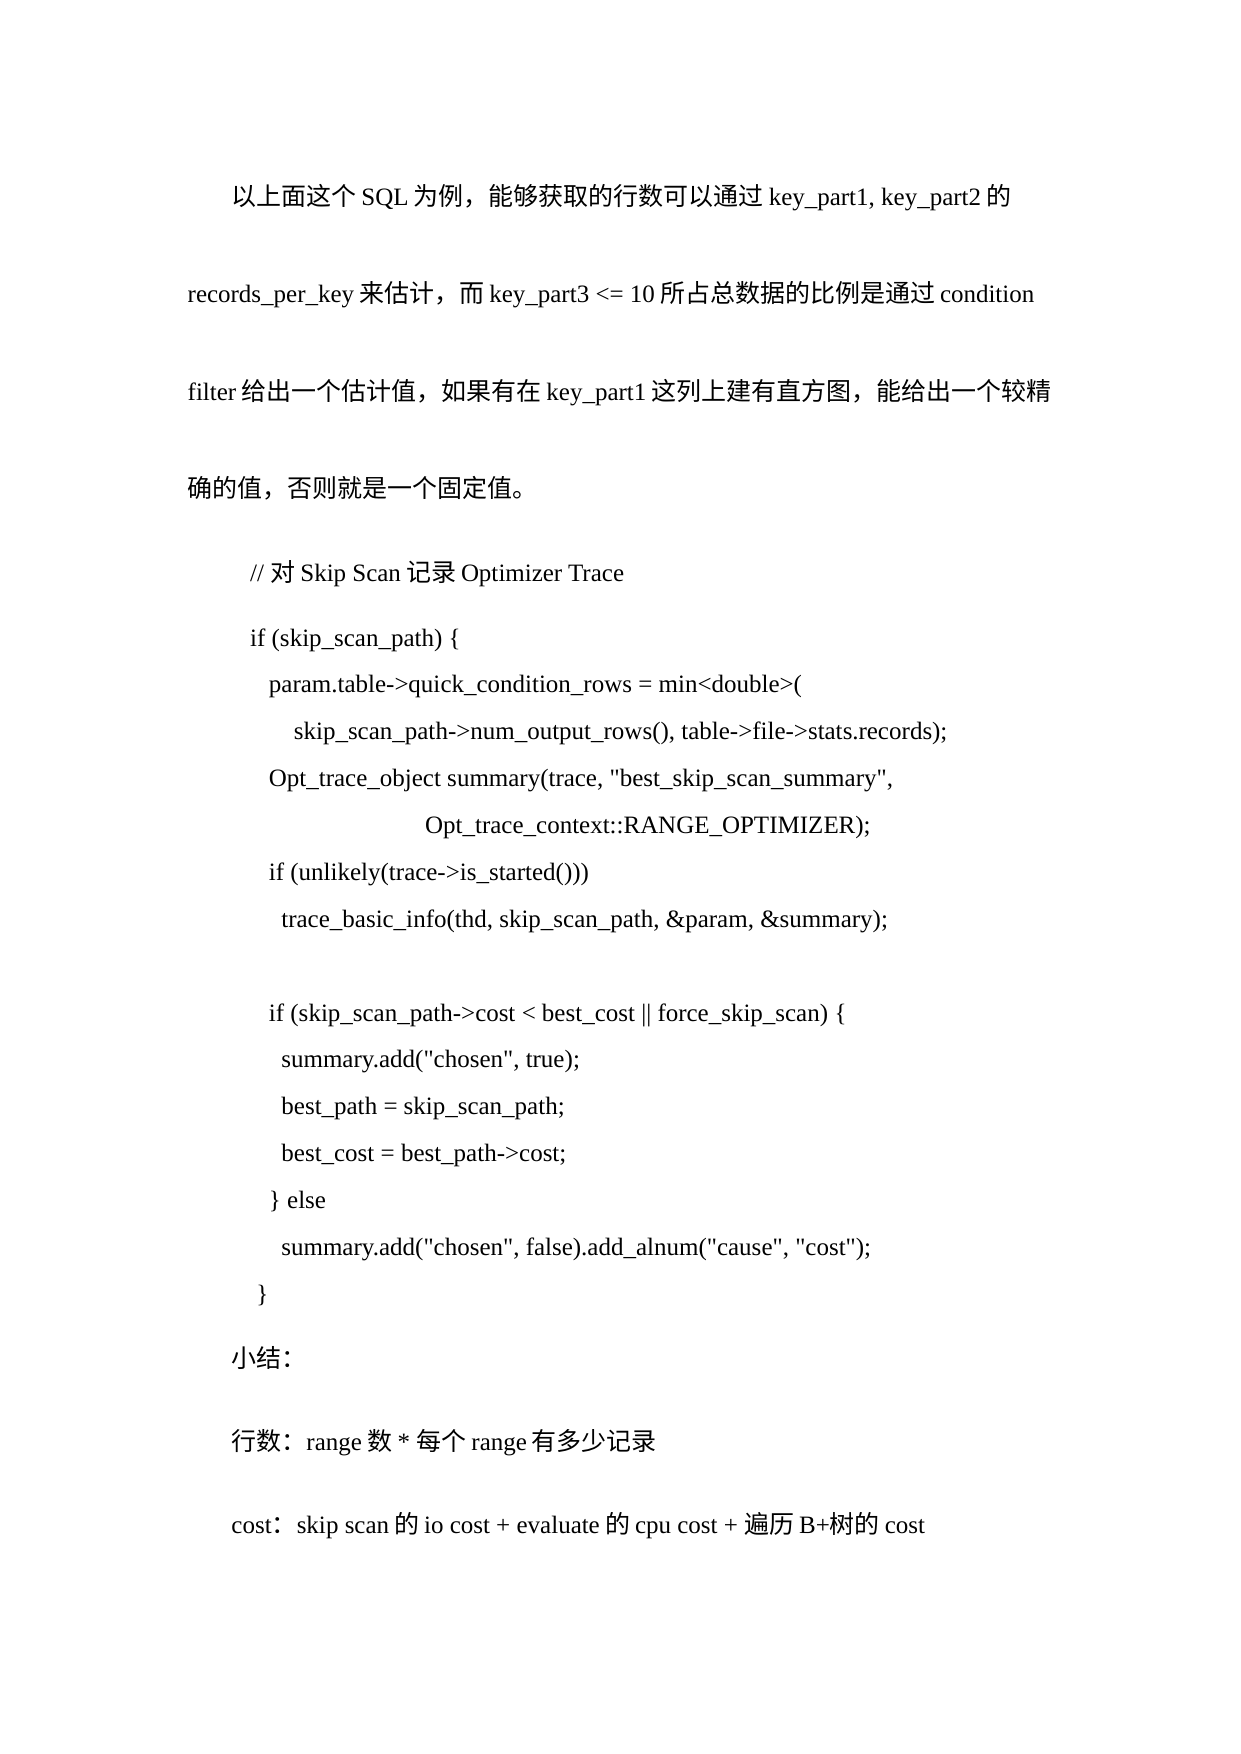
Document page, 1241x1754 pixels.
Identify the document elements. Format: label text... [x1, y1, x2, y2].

text // 对Skip Scan记录Optimizer Trace [187, 538, 1053, 603]
text best_path = skip_scan_path; [187, 1089, 1053, 1122]
text 行数：range数 * 每个range有多少记录 [187, 1407, 1053, 1472]
text if (skip_scan_path->cost < best_cost || force_skip_scan) { [187, 996, 1053, 1028]
text skip_scan_path->num_output_rows(), table->file->stats.records); [187, 714, 1053, 747]
text cost：skip scan的io cost + evaluate的cpu cost + 遍历B+树的cost [187, 1490, 1053, 1555]
text if (skip_scan_path) { [187, 621, 1053, 653]
text 小结： [187, 1324, 1053, 1389]
text param.table->quick_condition_rows = min<double>( [187, 668, 1053, 700]
text Opt_trace_object summary(trace, "best_skip_scan_summary", [187, 761, 1053, 794]
text } [187, 1277, 1053, 1309]
text if (unlikely(trace->is_started())) [187, 855, 1053, 888]
text } else [187, 1183, 1053, 1216]
text trace_basic_info(thd, skip_scan_path, &param, &summary); [187, 902, 1053, 934]
text Opt_trace_context::RANGE_OPTIMIZER); [187, 808, 1053, 841]
text summary.add("chosen", false).add_alnum("cause", "cost"); [187, 1230, 1053, 1263]
text summary.add("chosen", true); [187, 1043, 1053, 1075]
text 以上面这个SQL为例，能够获取的行数可以通过key_part1, key_part2的records_per_key来估计，而key_part3 <= 10所占总数据的比例是通过condition filter给出一个估计值，如果有在key_part1这列上建有直方图，能给出一个较精确的值，否则就是一个固定值。 [187, 162, 1053, 519]
text best_cost = best_path->cost; [187, 1136, 1053, 1169]
